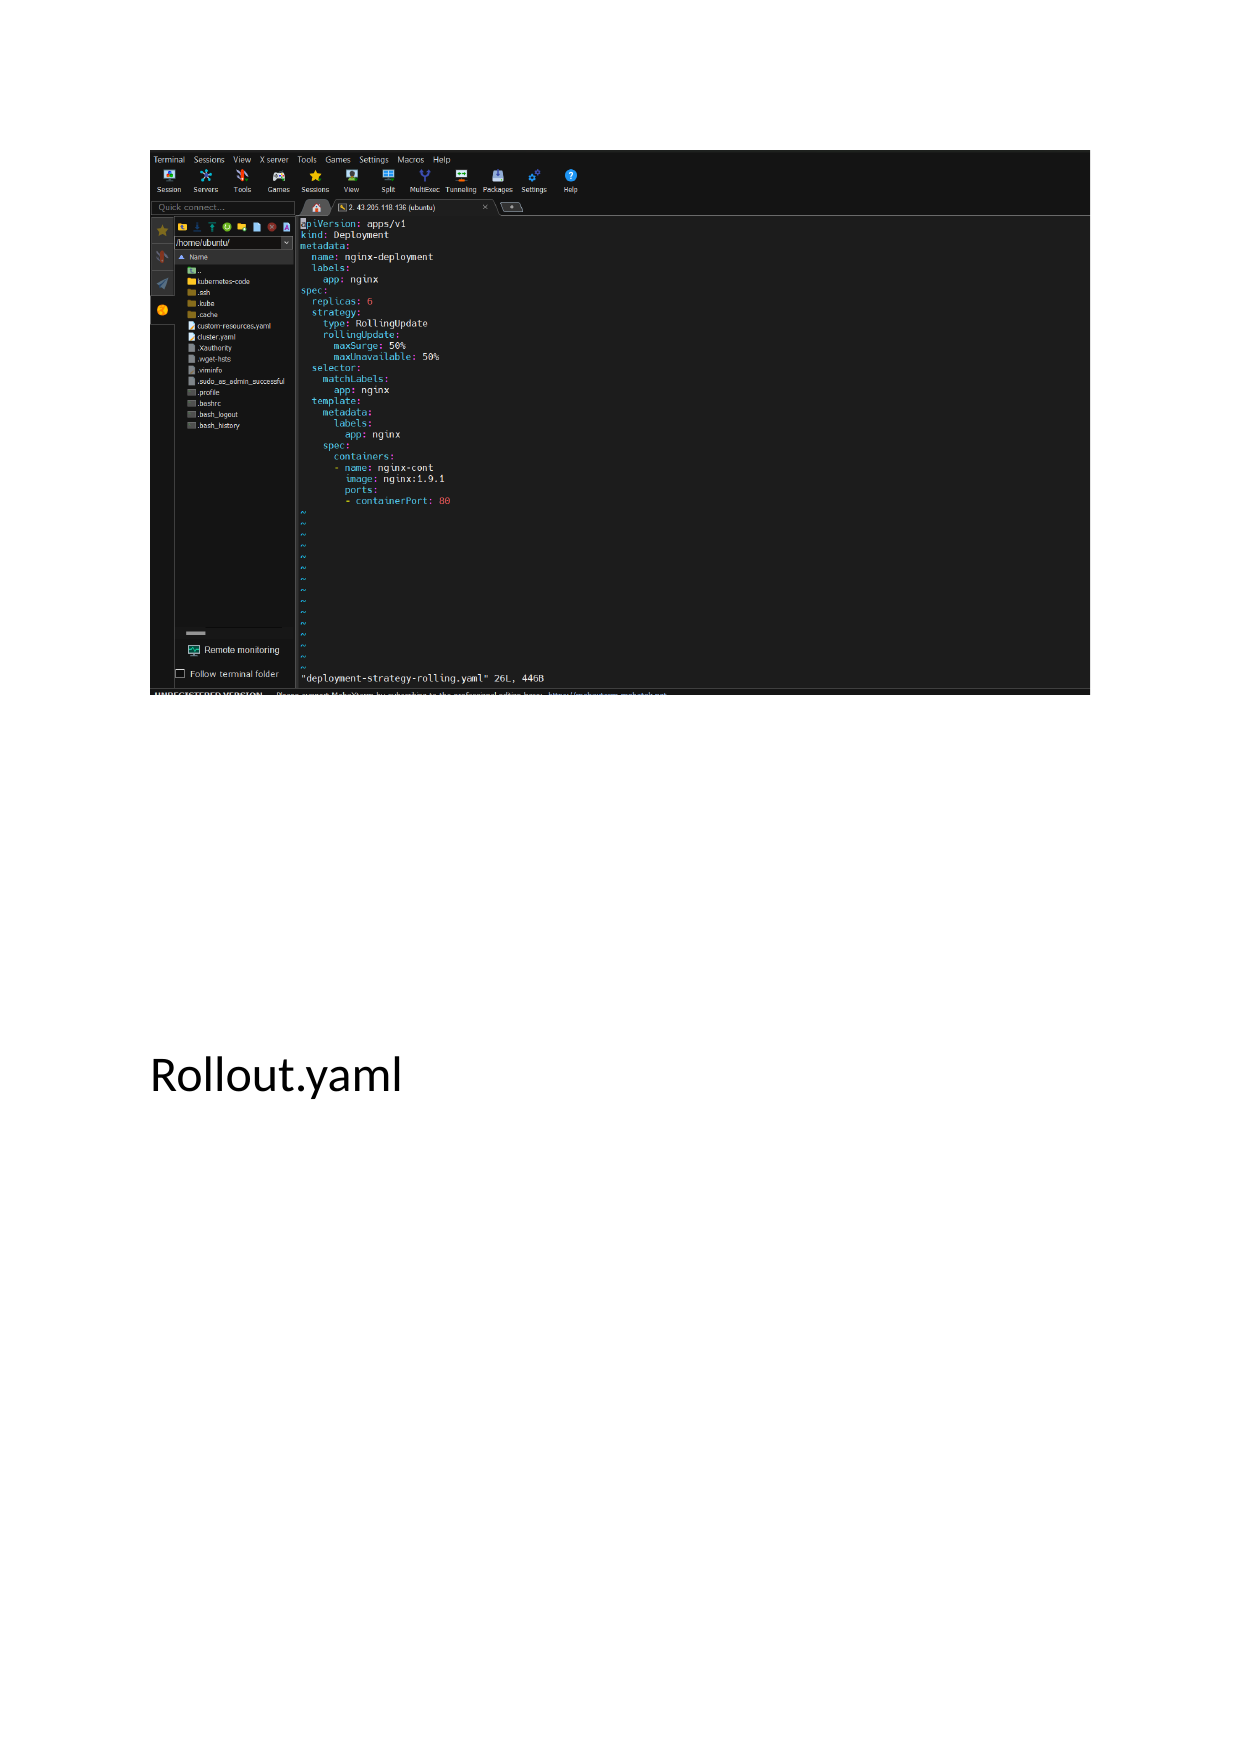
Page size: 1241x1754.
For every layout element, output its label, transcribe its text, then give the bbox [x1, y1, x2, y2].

picture [150, 150, 1091, 695]
text Rollout.yaml [150, 1043, 1090, 1104]
